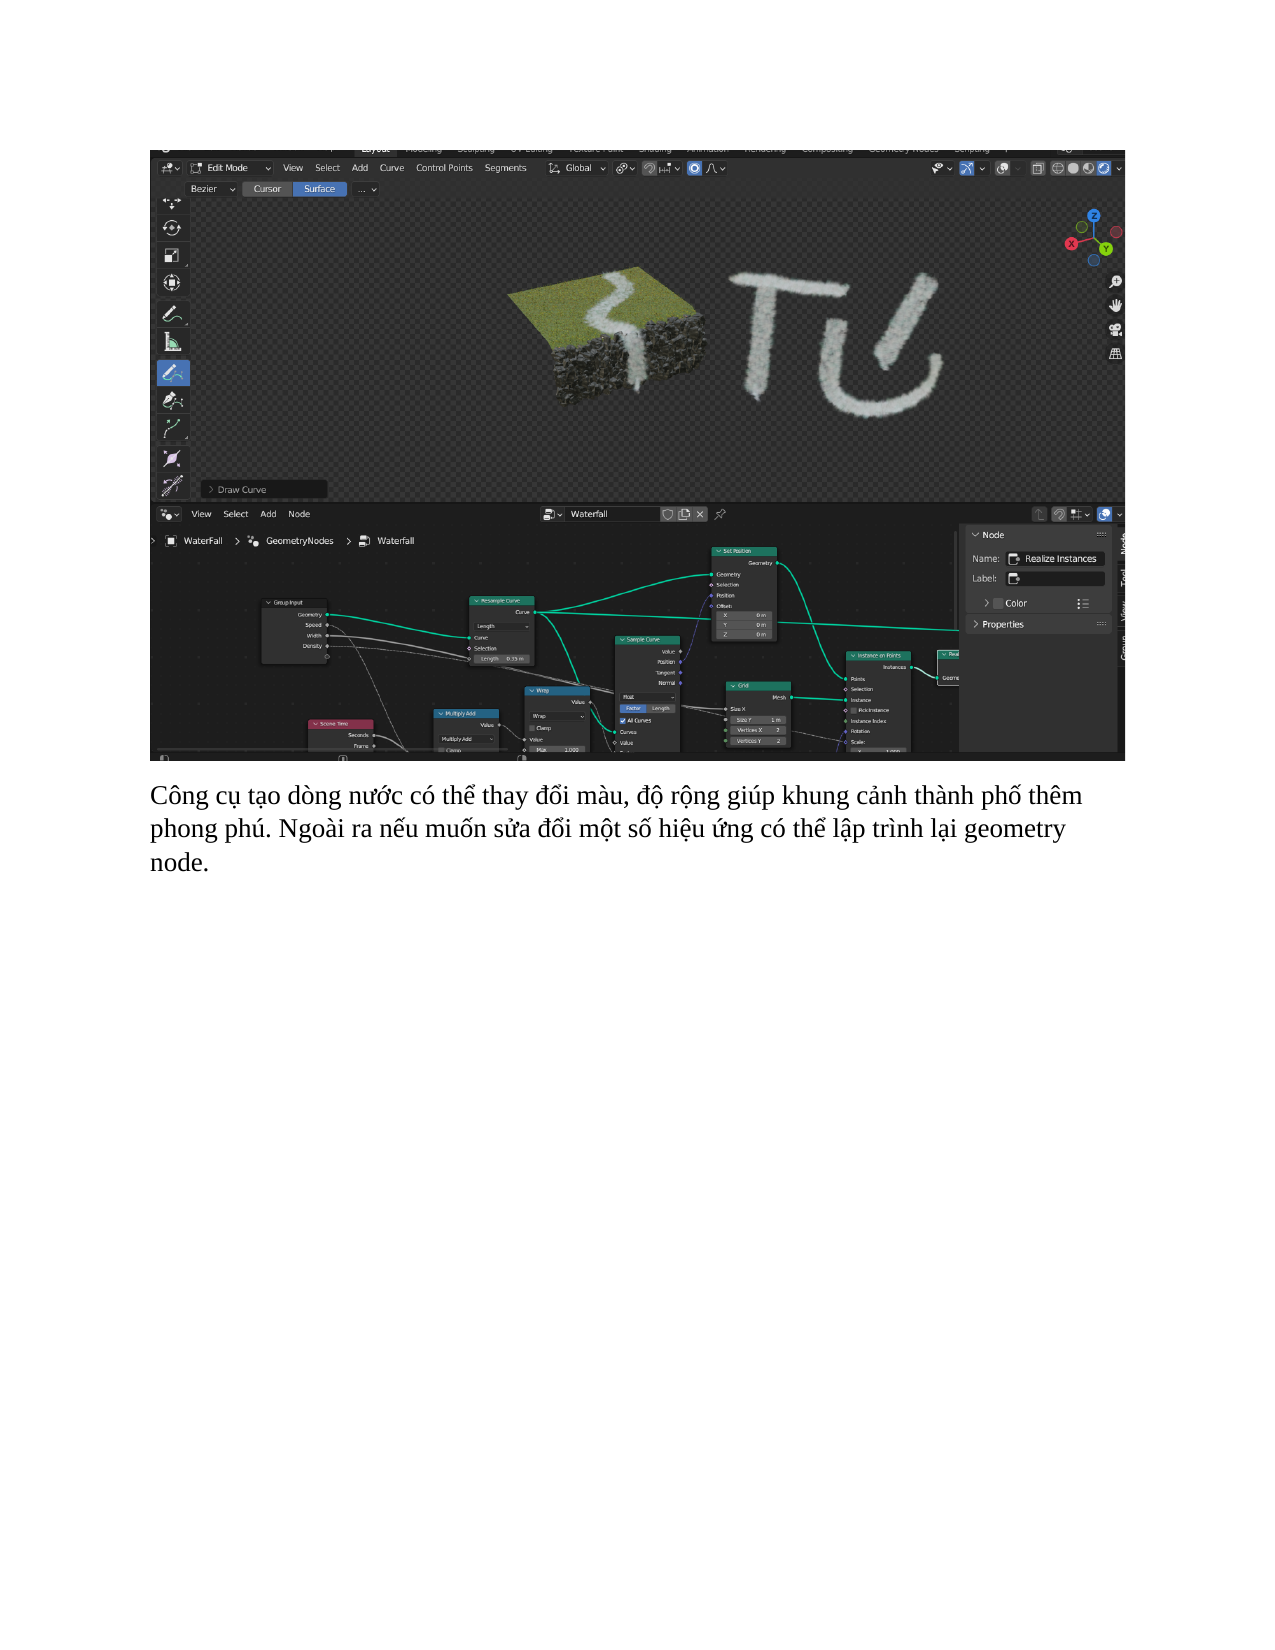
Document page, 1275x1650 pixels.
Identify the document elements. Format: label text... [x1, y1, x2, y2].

text Công cụ tạo dòng nước có thể thay đổi màu, độ rộng giúp khung cảnh thành phố thêm phong phú. Ngoài ra nếu muốn sửa đổi một số hiệu ứng có thể lập trình lại geometry node. [150, 779, 1125, 877]
picture [150, 150, 1125, 761]
